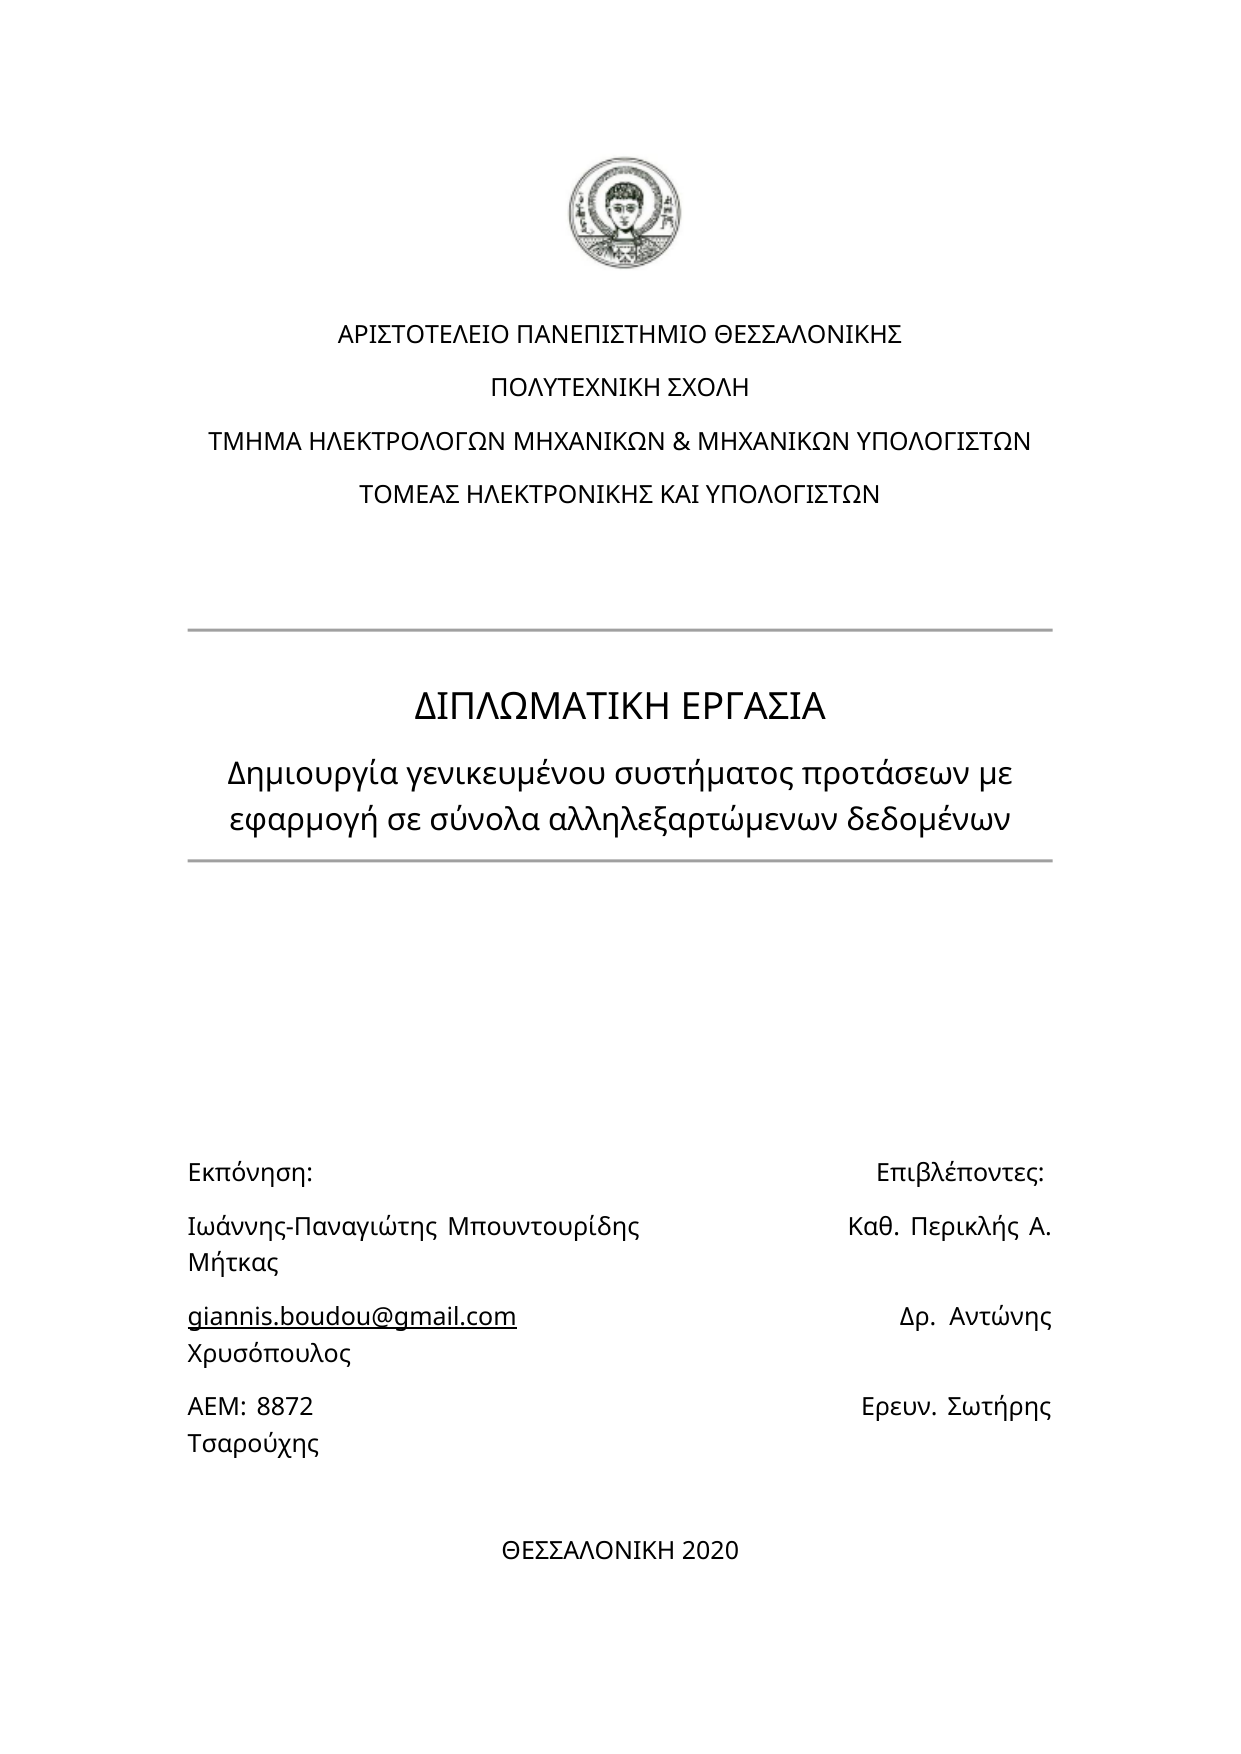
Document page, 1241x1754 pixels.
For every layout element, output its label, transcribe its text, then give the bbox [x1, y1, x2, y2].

text Εκπόνηση: Επιβλέποντες: [187, 1155, 1053, 1189]
text ΔΙΠΛΩΜΑΤΙΚΗ ΕΡΓΑΣΙΑ [187, 679, 1053, 730]
text ΑΡΙΣΤΟΤΕΛΕΙΟ ΠΑΝΕΠΙΣΤΗΜΙΟ ΘΕΣΣΑΛΟΝΙΚΗΣ [187, 316, 1053, 351]
text ΤΜΗΜΑ ΗΛΕΚΤΡΟΛΟΓΩΝ ΜΗΧΑΝΙΚΩΝ & ΜΗΧΑΝΙΚΩΝ ΥΠΟΛΟΓΙΣΤΩΝ [187, 423, 1053, 457]
text ΘΕΣΣΑΛΟΝΙΚΗ 2020 [187, 1532, 1053, 1566]
text ΑΕΜ: 8872 Ερευν. Σωτήρης Τσαρούχης [187, 1389, 1053, 1459]
text giannis.boudou@gmail.com Δρ. Αντώνης Χρυσόπουλος [187, 1298, 1053, 1369]
text Ιωάννης-Παναγιώτης Μπουντουρίδης Καθ. Περικλής Α. Μήτκας [187, 1208, 1053, 1279]
picture [538, 150, 702, 275]
text Δημιουργία γενικευμένου συστήματος προτάσεων με εφαρμογή σε σύνολα αλληλεξαρτώμενων δεδομένων [187, 751, 1053, 839]
text ΤΟΜΕΑΣ ΗΛΕΚΤΡΟΝΙΚΗΣ ΚΑΙ ΥΠΟΛΟΓΙΣΤΩΝ [187, 477, 1053, 511]
text ΠΟΛΥΤΕΧΝΙΚΗ ΣΧΟΛΗ [187, 370, 1053, 404]
